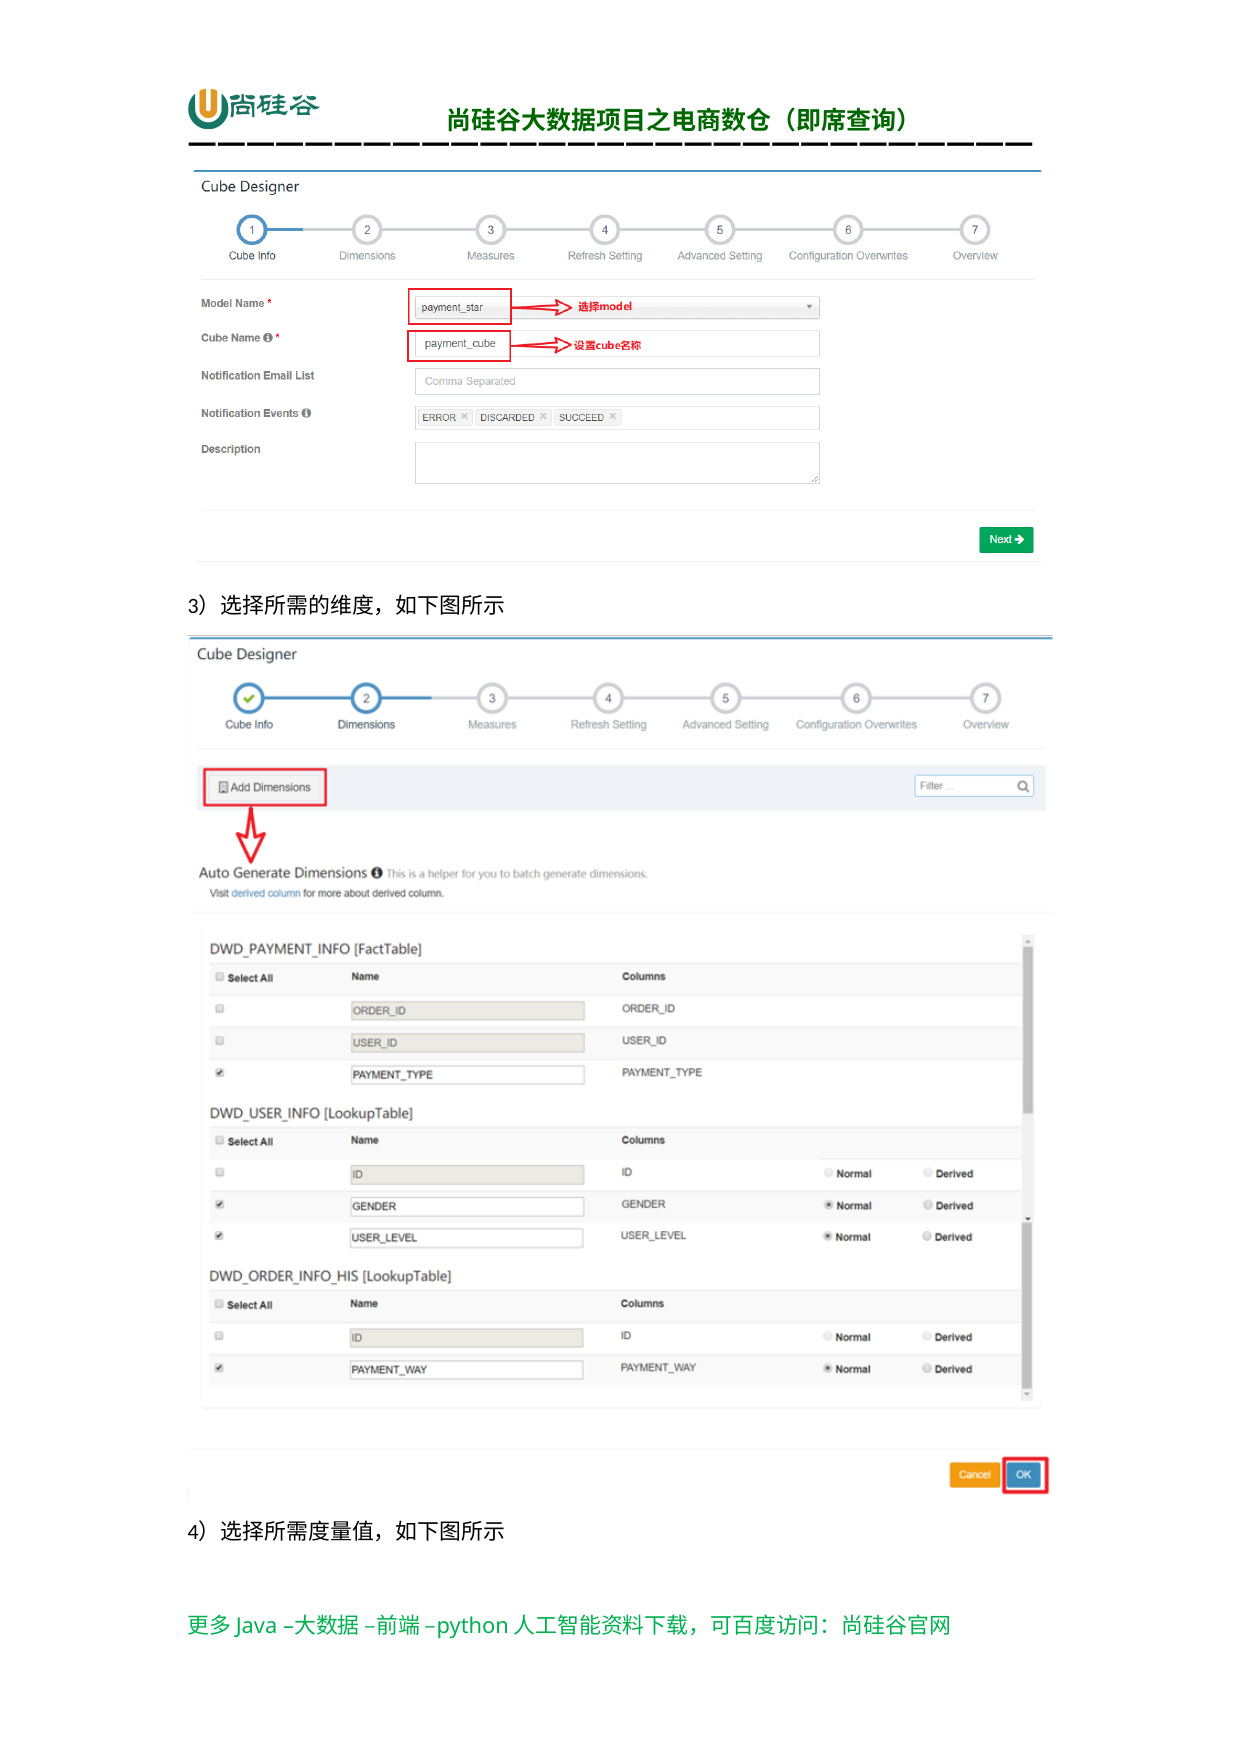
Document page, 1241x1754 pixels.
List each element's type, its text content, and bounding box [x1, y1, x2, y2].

text 3）选择所需的维度，如下图所示 [187, 587, 1053, 620]
picture [187, 165, 1053, 565]
picture [187, 88, 321, 130]
picture [187, 635, 1053, 1499]
text 4）选择所需度量值，如下图所示 [187, 1513, 1053, 1546]
